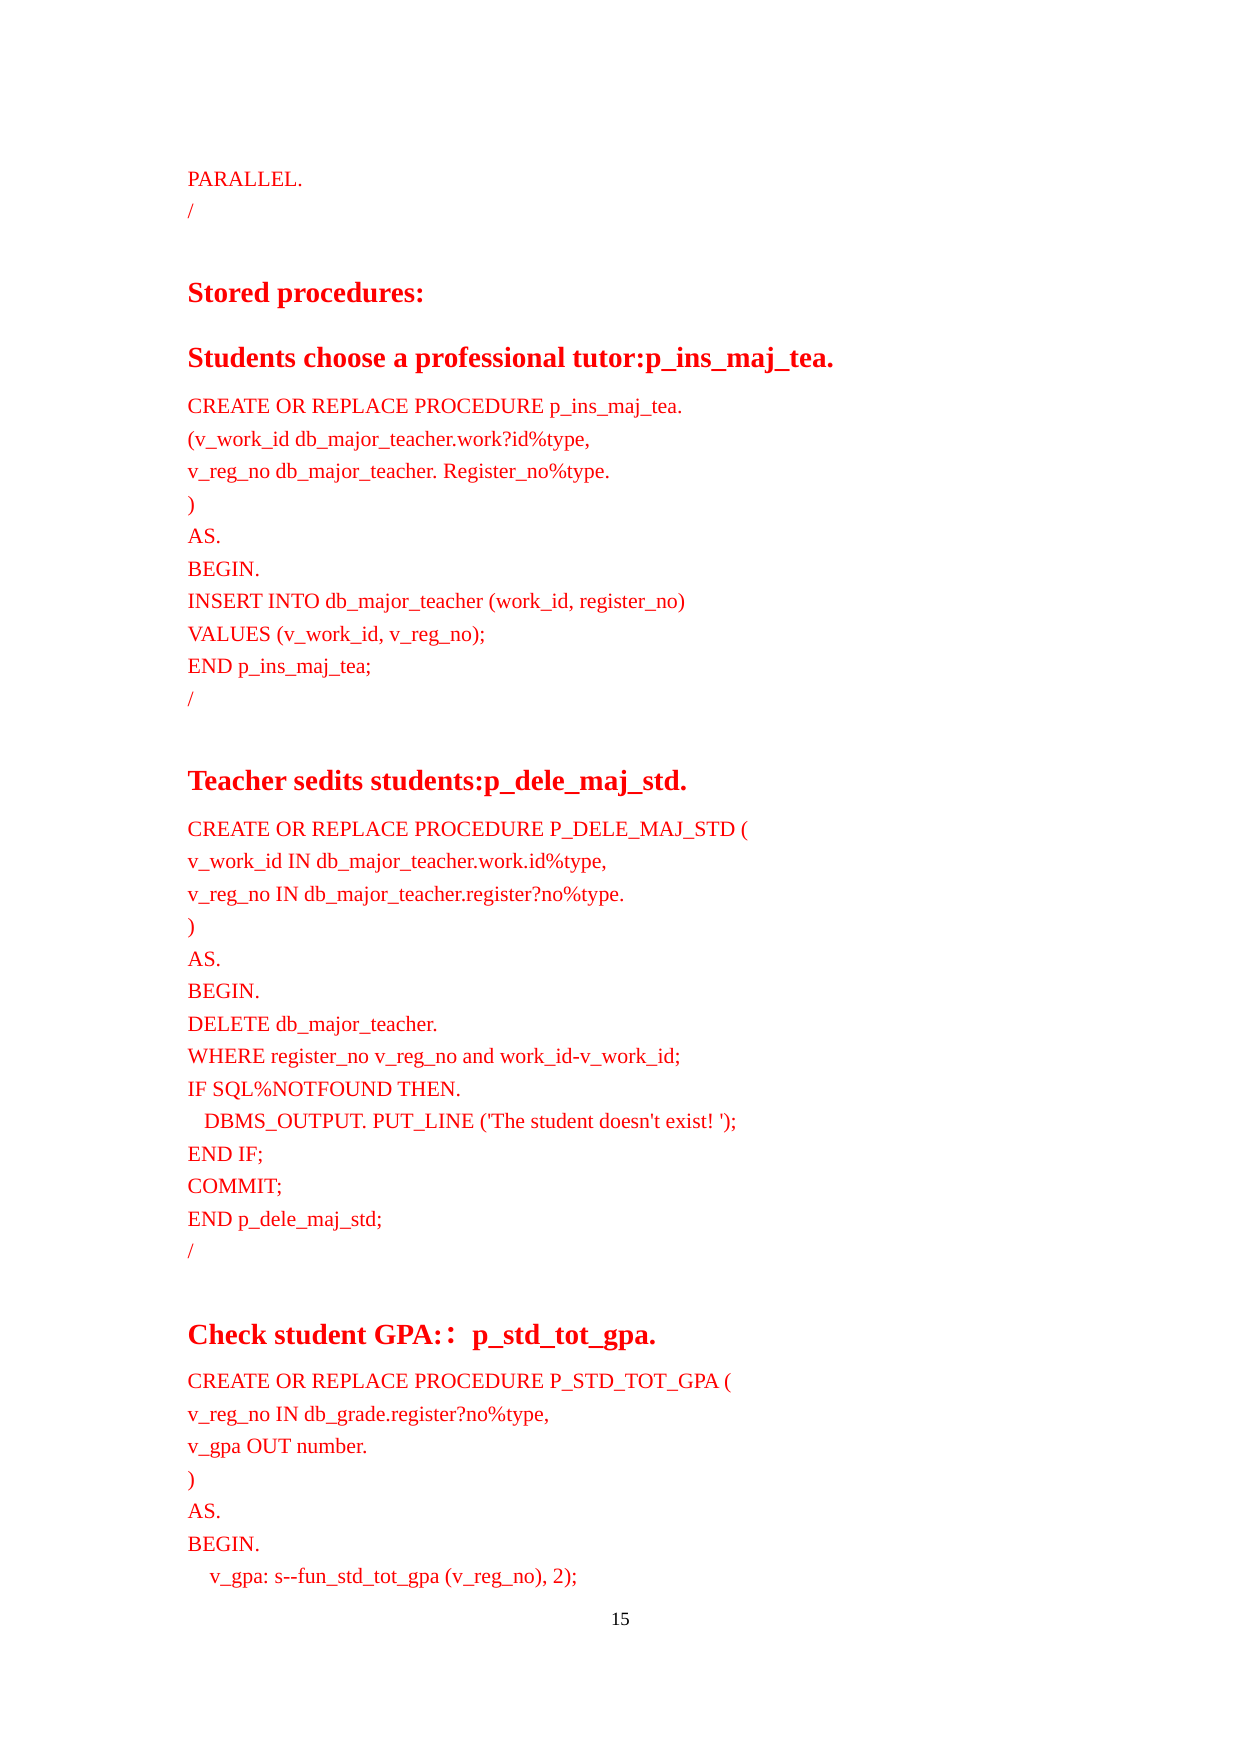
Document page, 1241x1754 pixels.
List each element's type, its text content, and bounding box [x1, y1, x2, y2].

text DELETE db_major_teacher. [187, 1007, 1053, 1039]
text / [187, 194, 1053, 227]
text Teacher sedits students:p_dele_maj_std. [187, 747, 1053, 812]
text PARALLEL. [187, 162, 1053, 194]
text DBMS_OUTPUT. PUT_LINE ('The student doesn't exist! '); [187, 1104, 1053, 1137]
text v_gpa: s--fun_std_tot_gpa (v_reg_no), 2); [187, 1559, 1053, 1592]
text END p_ins_maj_tea; [187, 649, 1053, 682]
text Check student GPA:：p_std_tot_gpa. [187, 1299, 1053, 1364]
text Students choose a professional tutor:p_ins_maj_tea. [187, 324, 1053, 389]
text IF SQL%NOTFOUND THEN. [187, 1072, 1053, 1104]
text BEGIN. [187, 1527, 1053, 1559]
text VALUES (v_work_id, v_reg_no); [187, 617, 1053, 649]
text CREATE OR REPLACE PROCEDURE P_STD_TOT_GPA ( [187, 1364, 1053, 1397]
text END IF; [187, 1137, 1053, 1169]
text AS. [187, 942, 1053, 974]
text v_gpa OUT number. [187, 1429, 1053, 1462]
text INSERT INTO db_major_teacher (work_id, register_no) [187, 584, 1053, 617]
text CREATE OR REPLACE PROCEDURE P_DELE_MAJ_STD ( [187, 812, 1053, 844]
text AS. [187, 519, 1053, 552]
text ) [187, 1462, 1053, 1494]
text / [187, 682, 1053, 714]
text END p_dele_maj_std; [187, 1202, 1053, 1234]
text (v_work_id db_major_teacher.work?id%type, [187, 422, 1053, 454]
text Stored procedures: [187, 259, 1053, 324]
text AS. [187, 1494, 1053, 1527]
text BEGIN. [187, 552, 1053, 584]
text / [187, 1234, 1053, 1267]
text CREATE OR REPLACE PROCEDURE p_ins_maj_tea. [187, 389, 1053, 422]
text ) [187, 487, 1053, 519]
text v_reg_no db_major_teacher. Register_no%type. [187, 454, 1053, 487]
text v_reg_no IN db_grade.register?no%type, [187, 1397, 1053, 1429]
text WHERE register_no v_reg_no and work_id-v_work_id; [187, 1039, 1053, 1072]
text COMMIT; [187, 1169, 1053, 1202]
text v_reg_no IN db_major_teacher.register?no%type. [187, 877, 1053, 909]
text v_work_id IN db_major_teacher.work.id%type, [187, 844, 1053, 877]
text BEGIN. [187, 974, 1053, 1007]
text ) [187, 909, 1053, 942]
